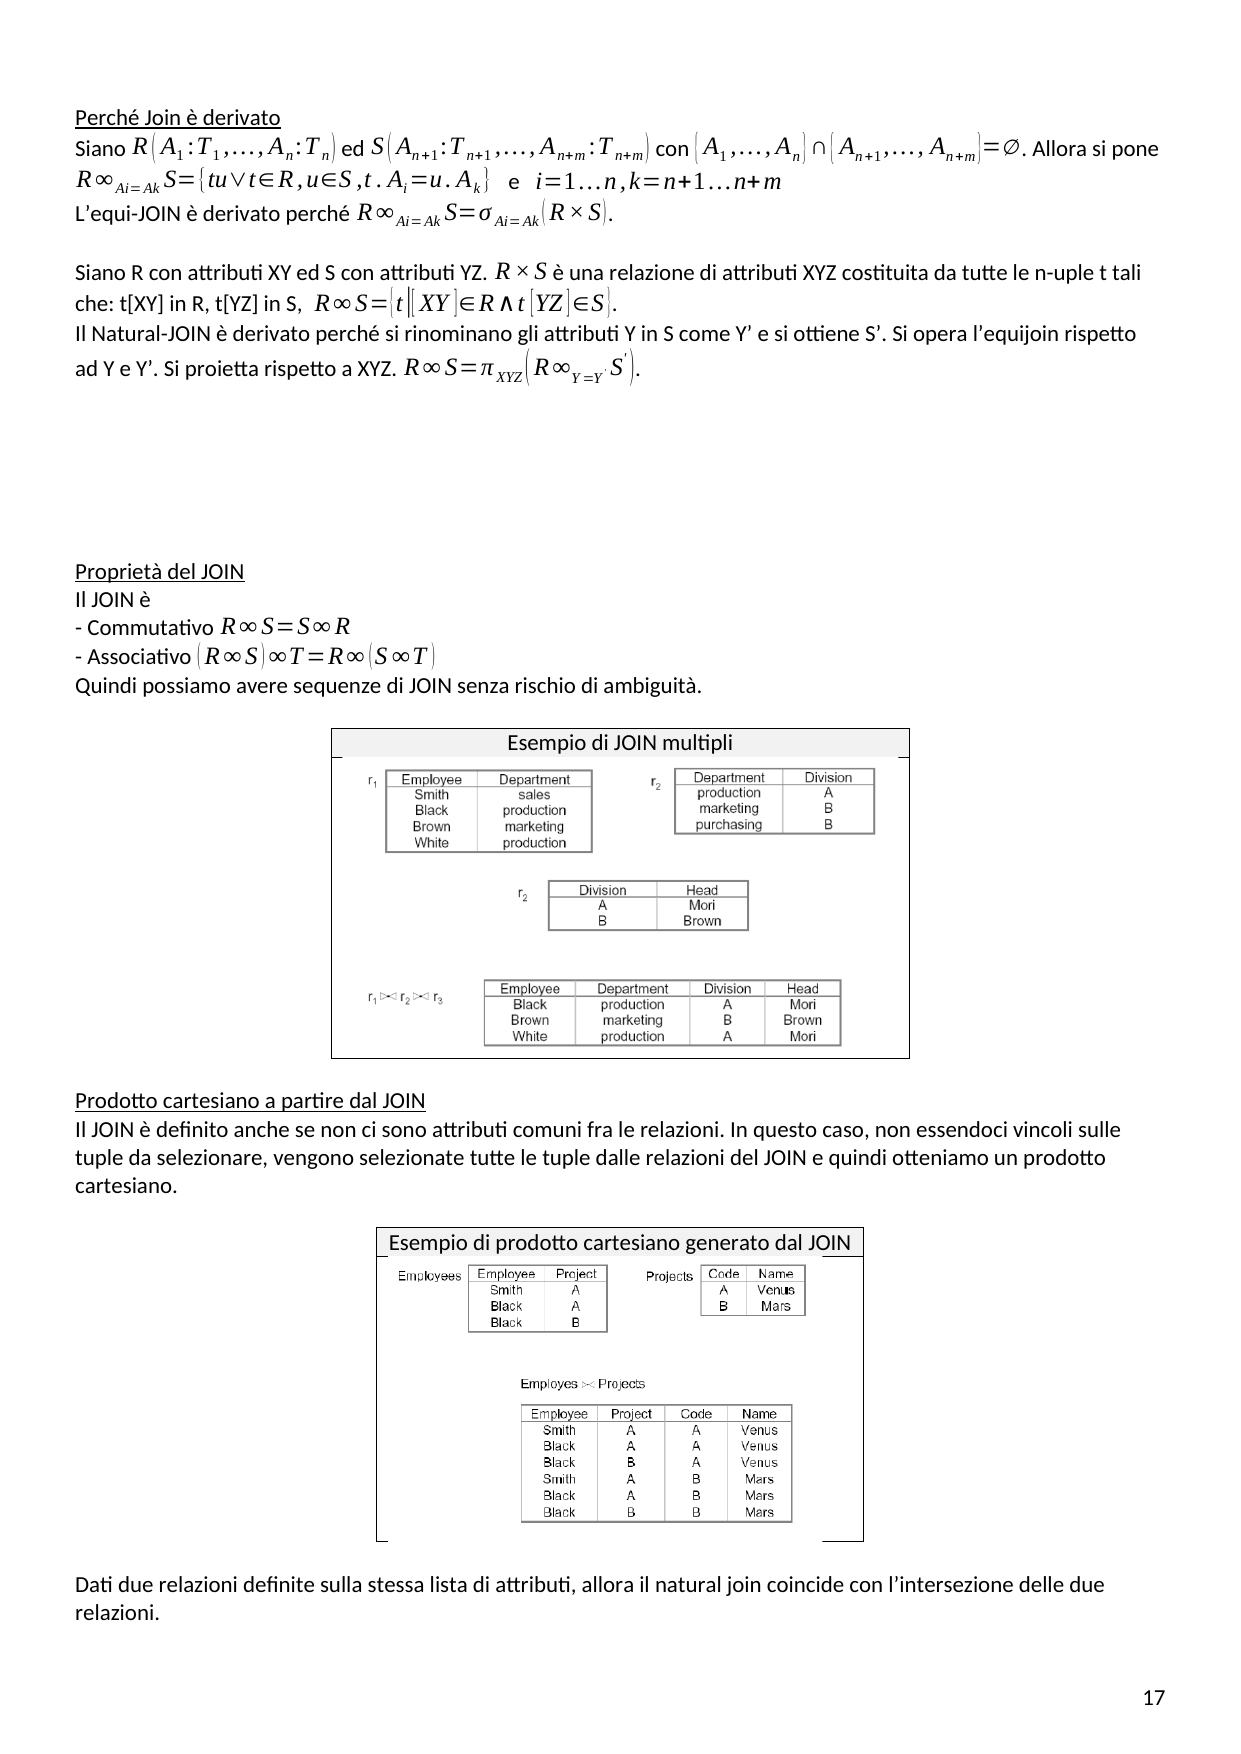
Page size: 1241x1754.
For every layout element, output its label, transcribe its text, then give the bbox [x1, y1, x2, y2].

text Proprietà del JOIN [75, 557, 1165, 585]
text Prodotto cartesiano a partire dal JOIN [75, 1087, 1165, 1115]
table_cell [899, 758, 909, 1058]
text Perché Join è derivato [75, 103, 1165, 131]
text Dati due relazioni definite sulla stessa lista di attributi, allora il natural join coincide con l’intersezione delle due relazioni. [75, 1570, 1165, 1626]
text Il Natural-JOIN è derivato perché si rinominano gli attributi Y in S come Y’ e si ottiene S’. Si opera l’equijoin rispetto ad Y e Y’. Si proietta rispetto a XYZ. . [75, 319, 1165, 389]
text Il JOIN è [75, 585, 1165, 613]
table_cell [823, 1257, 863, 1541]
text Siano ed con . Allora si pone [75, 131, 1165, 166]
text L’equi-JOIN è derivato perché . [75, 197, 1165, 230]
table_header Esempio di JOIN multipli [332, 729, 909, 757]
table_cell [377, 1257, 388, 1541]
text - Commutativo [75, 613, 1165, 641]
text Quindi possiamo avere sequenze di JOIN senza rischio di ambiguità. [75, 671, 1165, 699]
table_header Esempio di prodotto cartesiano generato dal JOIN [377, 1228, 863, 1256]
table_cell [332, 758, 342, 1058]
picture [342, 757, 899, 1058]
picture [388, 1256, 823, 1542]
text e [75, 166, 1165, 197]
text Il JOIN è definito anche se non ci sono attributi comuni fra le relazioni. In questo caso, non essendoci vincoli sulle tuple da selezionare, vengono selezionate tutte le tuple dalle relazioni del JOIN e quindi otteniamo un prodotto cartesiano. [75, 1115, 1165, 1199]
text Siano R con attributi XY ed S con attributi YZ. è una relazione di attributi XYZ costituita da tutte le n-uple t tali che: t[XY] in R, t[YZ] in S, . [75, 258, 1165, 319]
text - Associativo [75, 641, 1165, 671]
